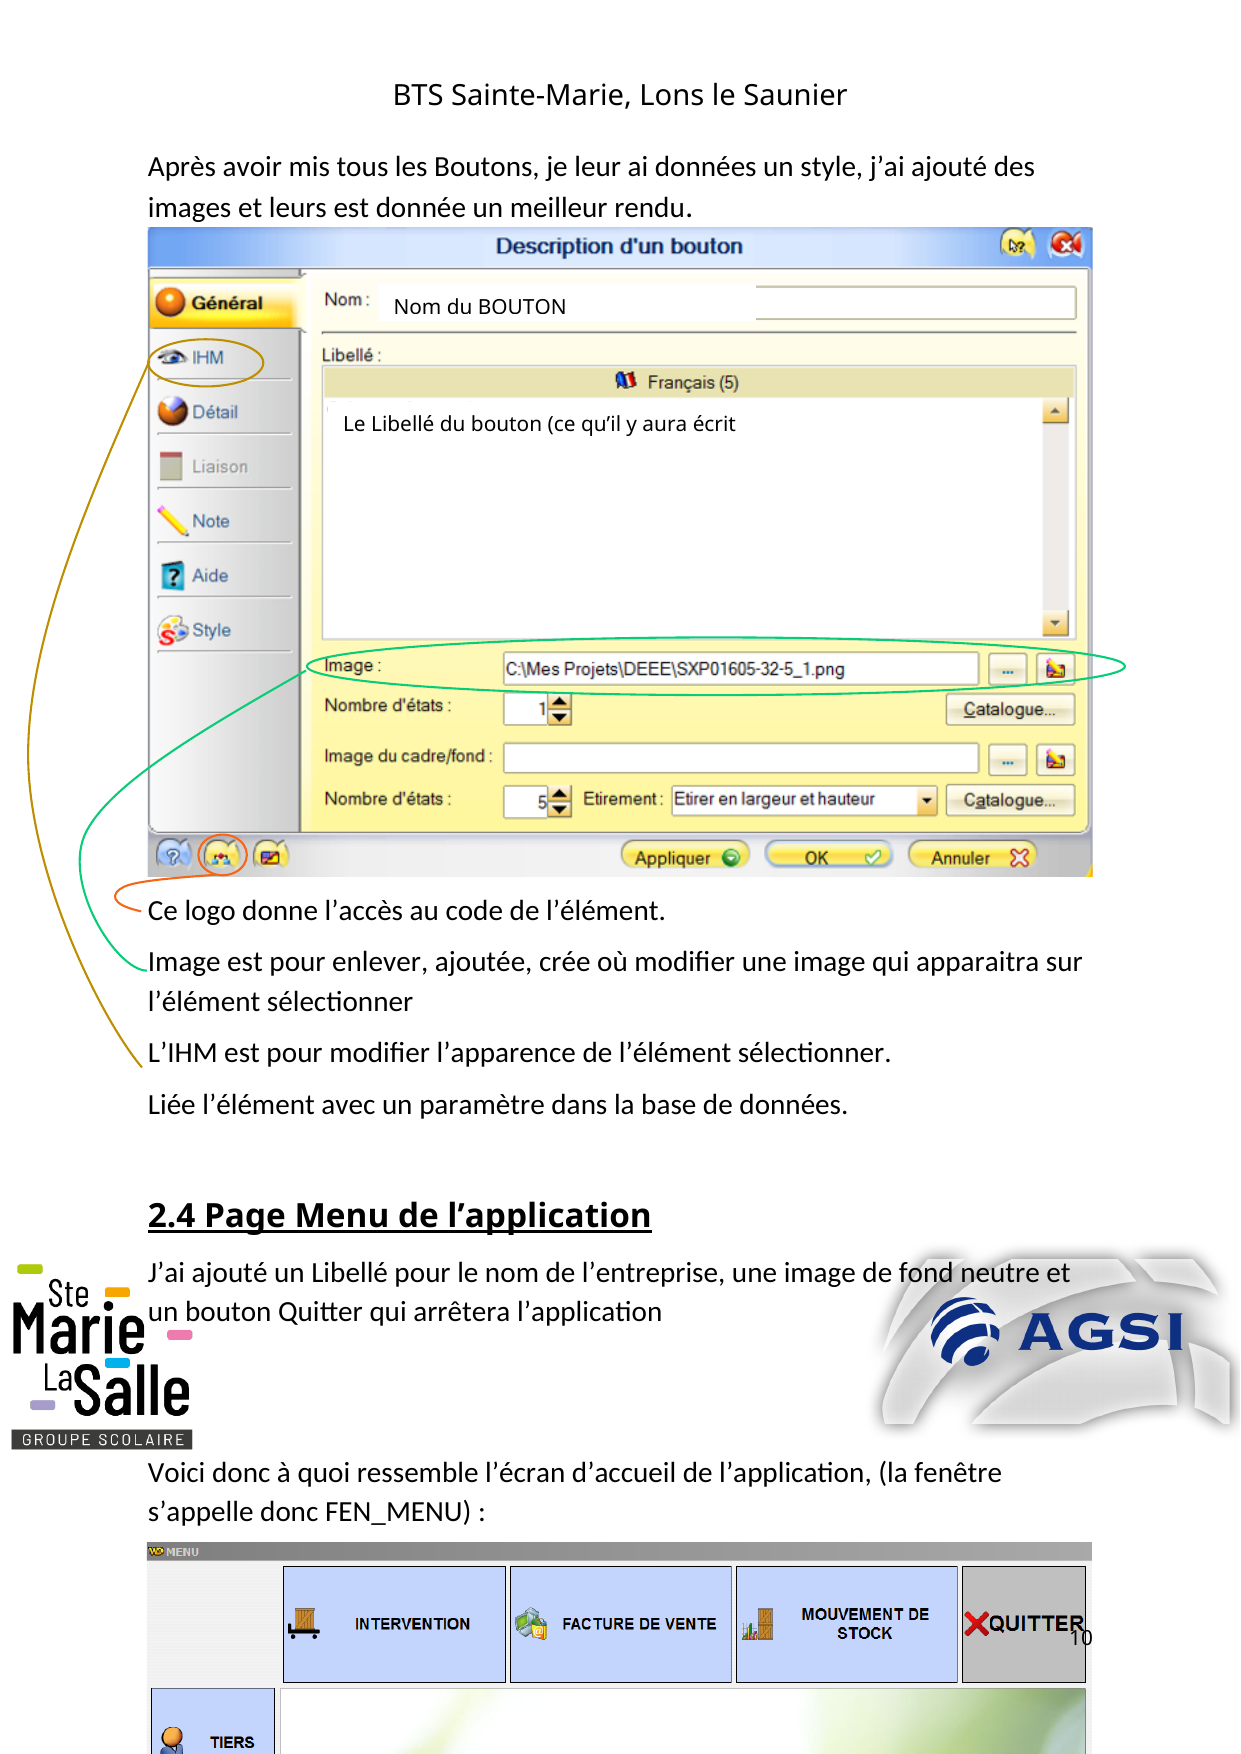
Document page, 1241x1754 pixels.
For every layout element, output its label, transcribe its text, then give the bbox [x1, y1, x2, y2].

picture [309, 639, 1093, 694]
text Image est pour enlever, ajoutée, crée où modifier une image qui apparaitra sur l’élément sélectionner [148, 943, 1093, 1018]
picture [868, 1259, 1230, 1424]
text L’IHM est pour modifier l’apparence de l’élément sélectionner. [148, 1034, 1093, 1070]
text J’ai ajouté un Libellé pour le nom de l’entreprise, une image de fond neutre et un bouton Quitter qui arrêtera l’application [148, 1254, 1093, 1329]
text Après avoir mis tous les Boutons, je leur ai données un style, j’ai ajouté des images et leurs est donnée un meilleur rendu. [148, 148, 1093, 227]
picture [150, 341, 262, 385]
picture [147, 227, 1093, 877]
picture [146, 1542, 1092, 1754]
text 2.4 Page Menu de l’application [148, 1192, 1093, 1237]
picture [4, 1259, 199, 1454]
text Ce logo donne l’accès au code de l’élément. [148, 892, 1093, 927]
text Liée l’élément avec un paramètre dans la base de données. [148, 1086, 1093, 1122]
text Voici donc à quoi ressemble l’écran d’accueil de l’application, (la fenêtre s’appelle donc FEN_MENU) : [148, 1454, 1093, 1529]
picture [1084, 1631, 1090, 1644]
picture [200, 836, 245, 874]
